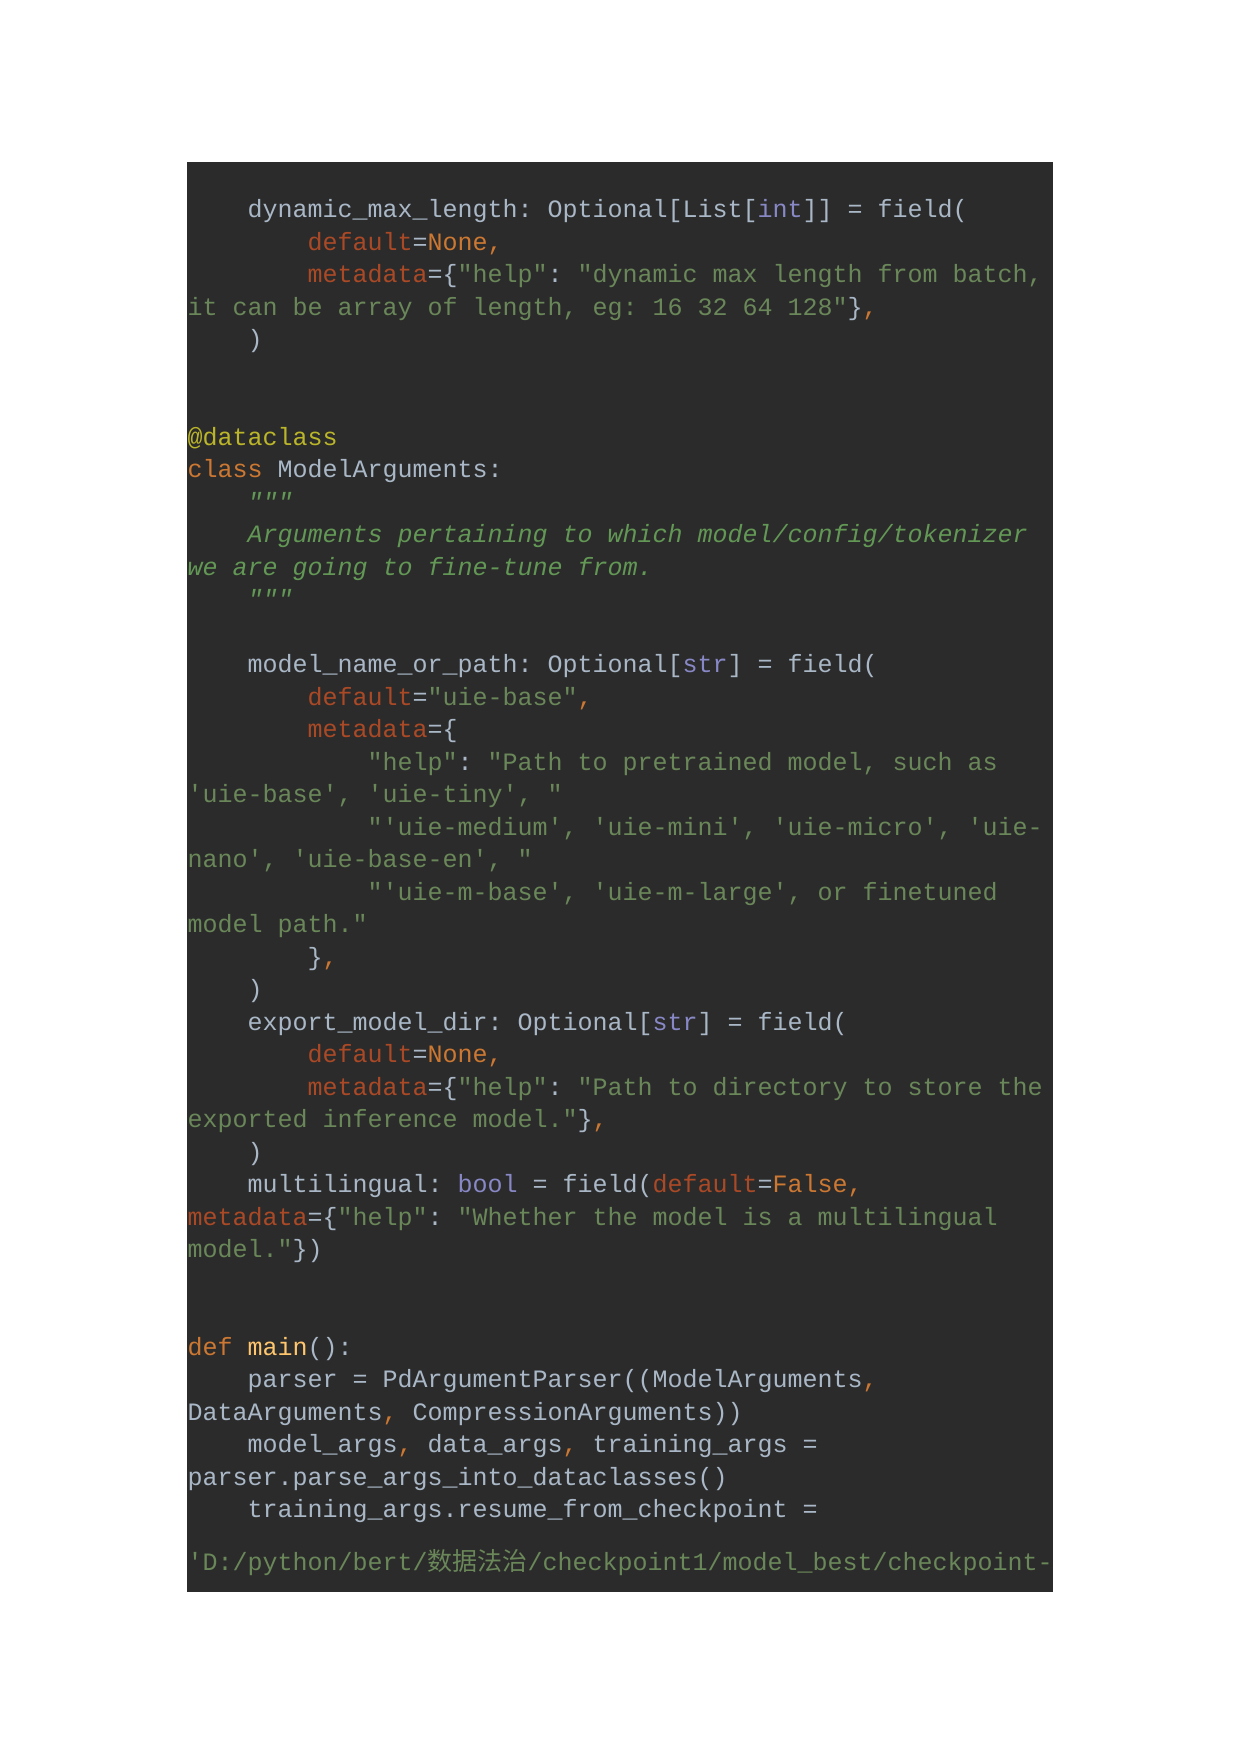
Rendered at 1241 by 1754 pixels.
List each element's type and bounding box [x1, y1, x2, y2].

text [187, 162, 1053, 1592]
